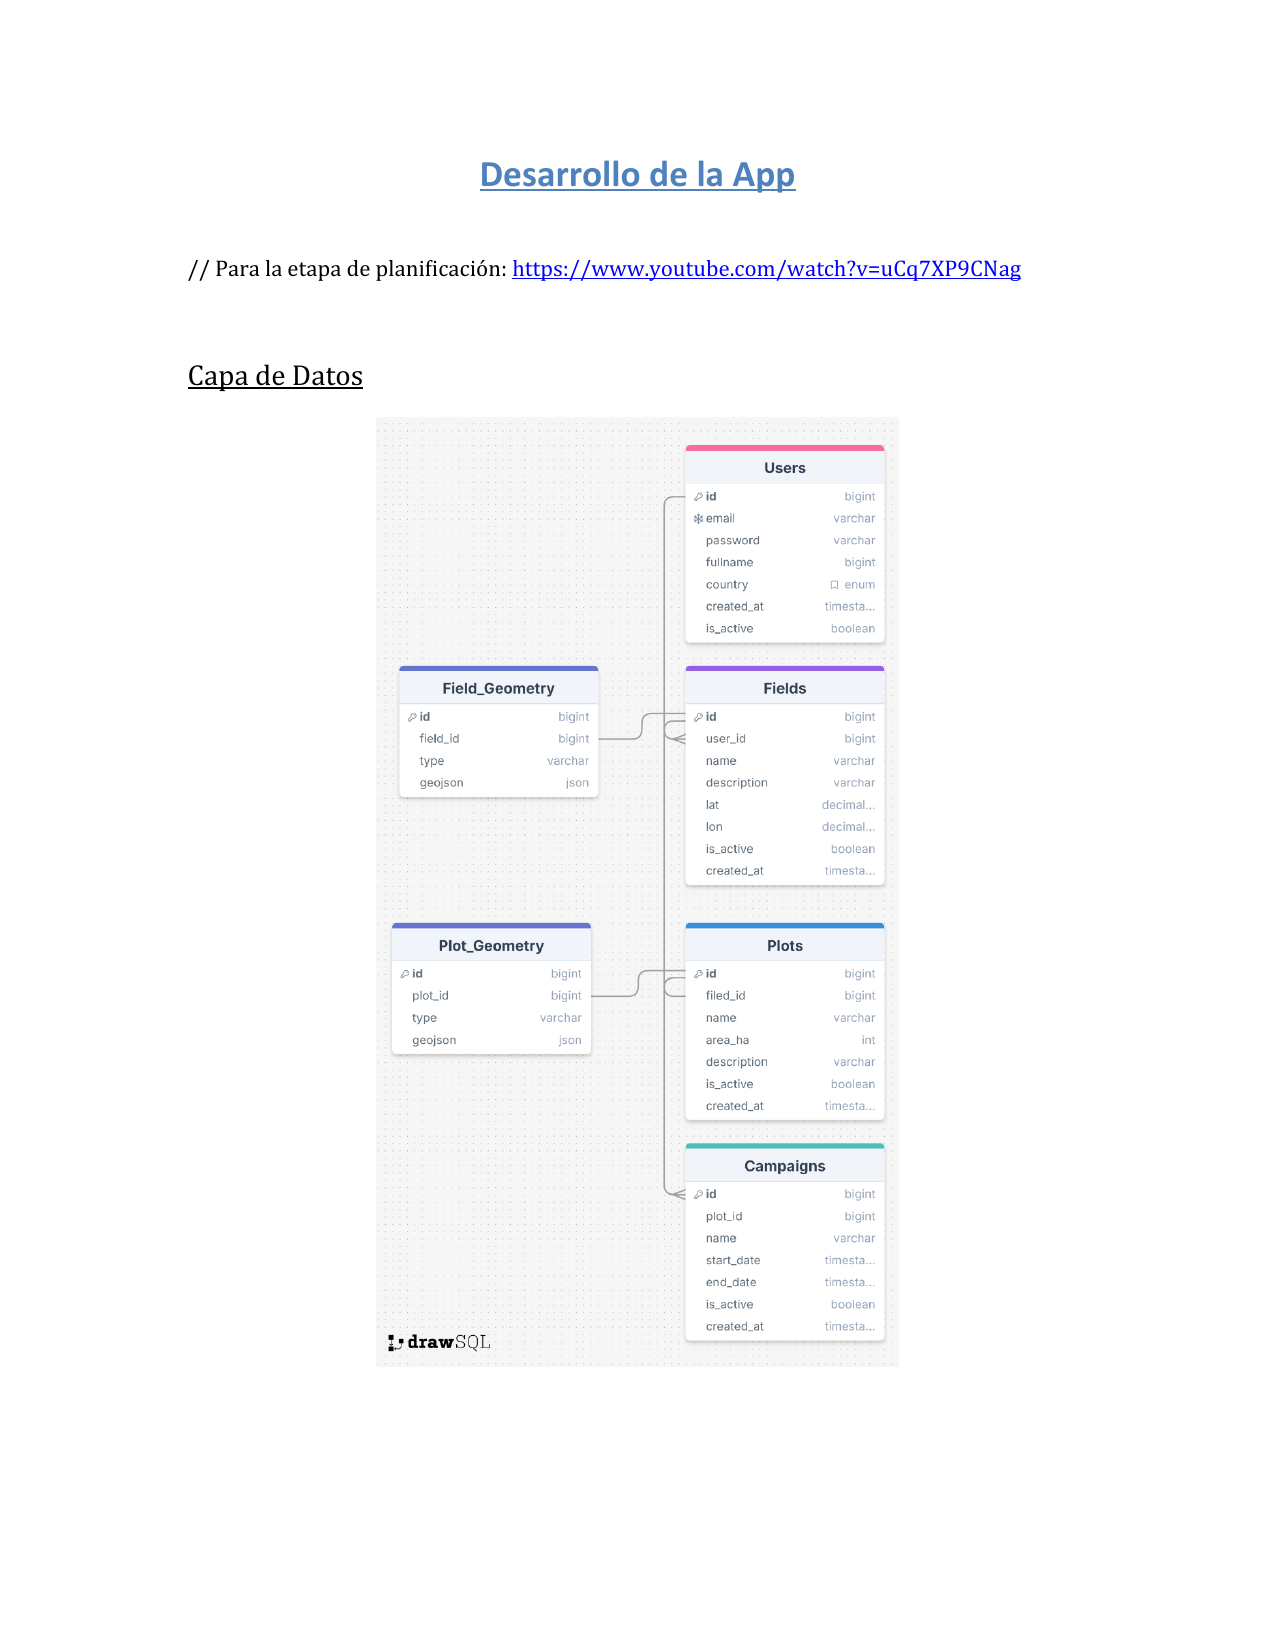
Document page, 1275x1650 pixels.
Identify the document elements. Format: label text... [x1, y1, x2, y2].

subtitle Desarrollo de la App [187, 150, 1087, 196]
text // Para la etapa de planificación: https://www.youtube.com/watch?v=uCq7XP9CNag [187, 254, 1087, 281]
picture [376, 417, 899, 1367]
text Capa de Datos [187, 358, 1087, 392]
